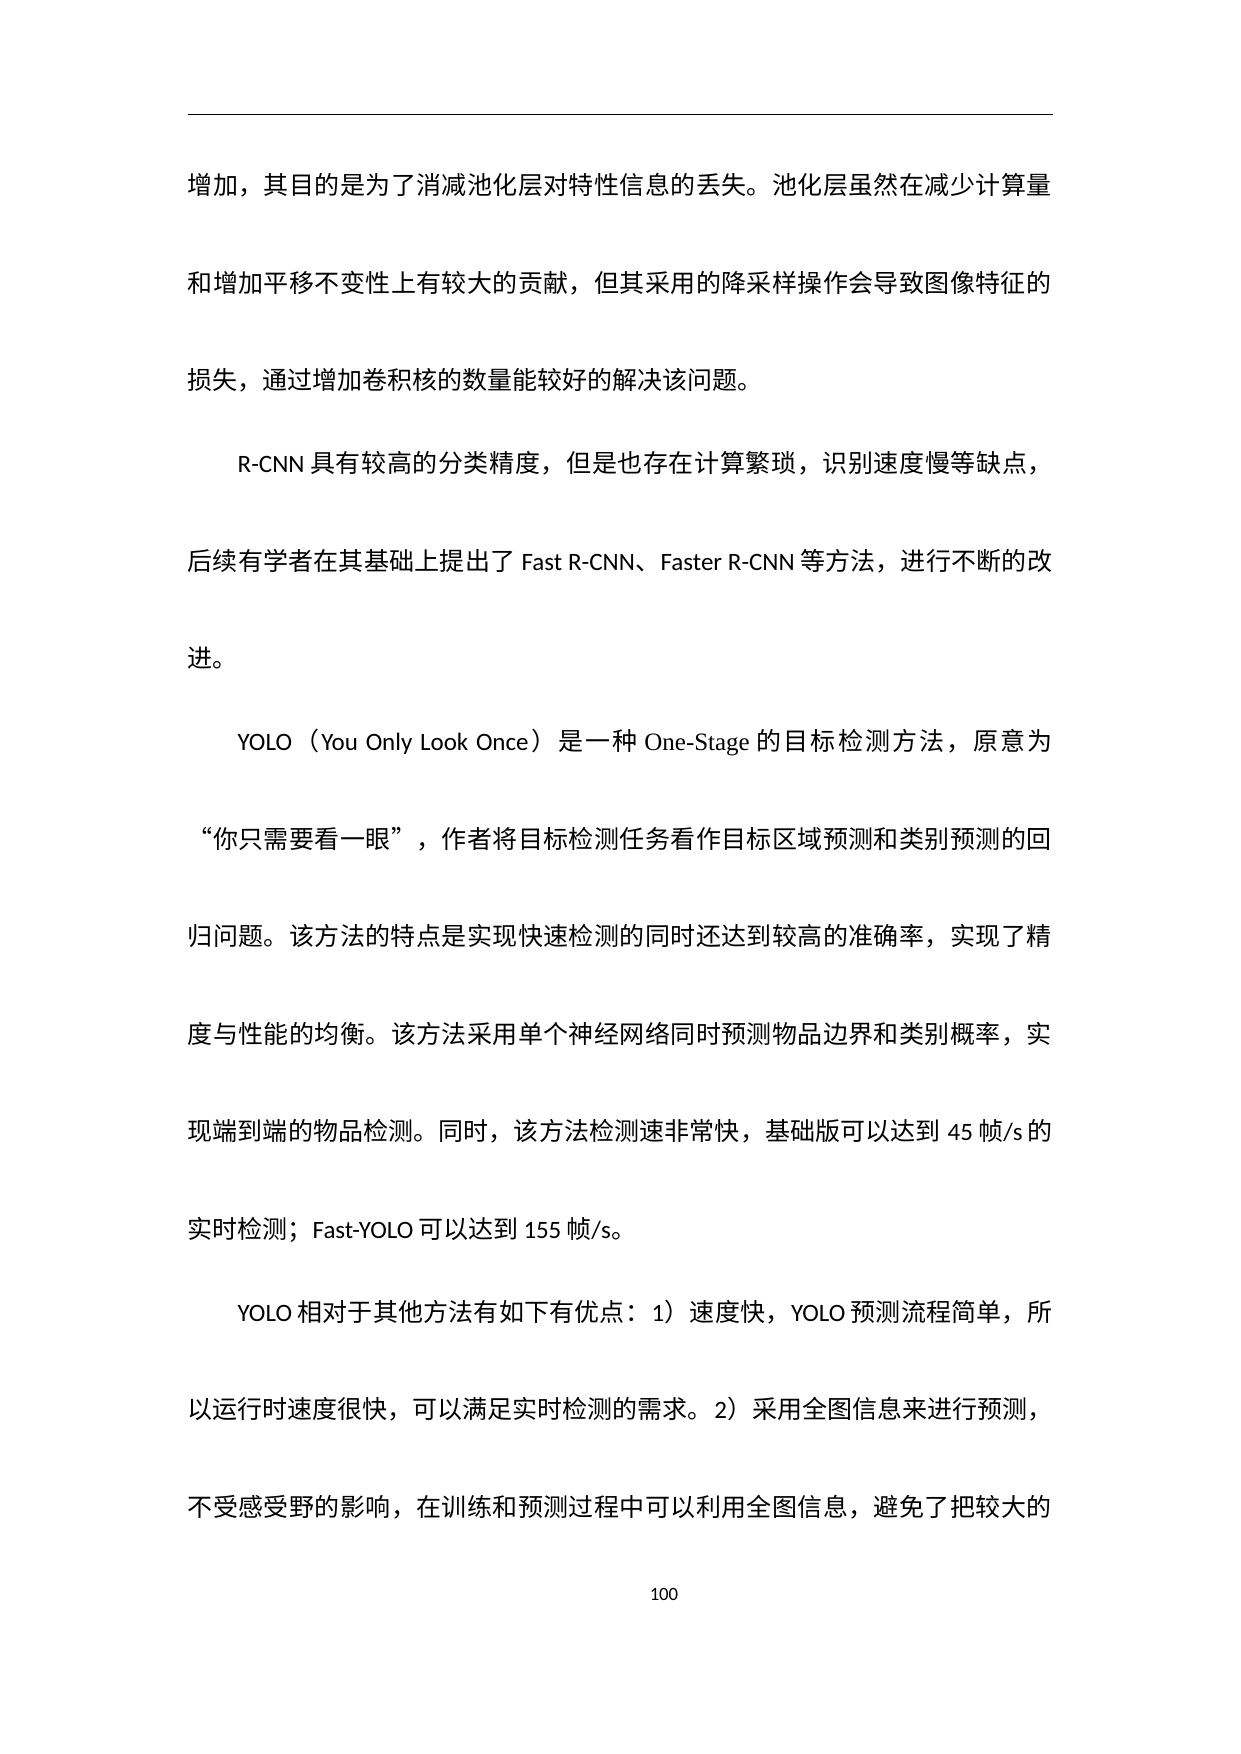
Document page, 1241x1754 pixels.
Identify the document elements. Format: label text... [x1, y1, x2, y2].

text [187, 151, 1053, 411]
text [187, 1278, 1053, 1538]
text YOLO（You Only Look Once）是一种One-Stage的目标检测方法，原意为“你只需要看一眼”，作者将目标检测任务看作目标区域预测和类别预测的回归问题。该方法的特点是实现快速检测的同时还达到较高的准确率，实现了精度与性能的均衡。该方法采用单个神经网络同时预测物品边界和类别概率，实现端到端的物品检测。同时，该方法检测速非常快，基础版可以达到45帧/s的实时检测；Fast-YOLO可以达到155帧/s。 [187, 707, 1053, 1260]
text R-CNN具有较高的分类精度，但是也存在计算繁琐，识别速度慢等缺点，后续有学者在其基础上提出了Fast R-CNN、Faster R-CNN等方法，进行不断的改进。 [187, 429, 1053, 689]
